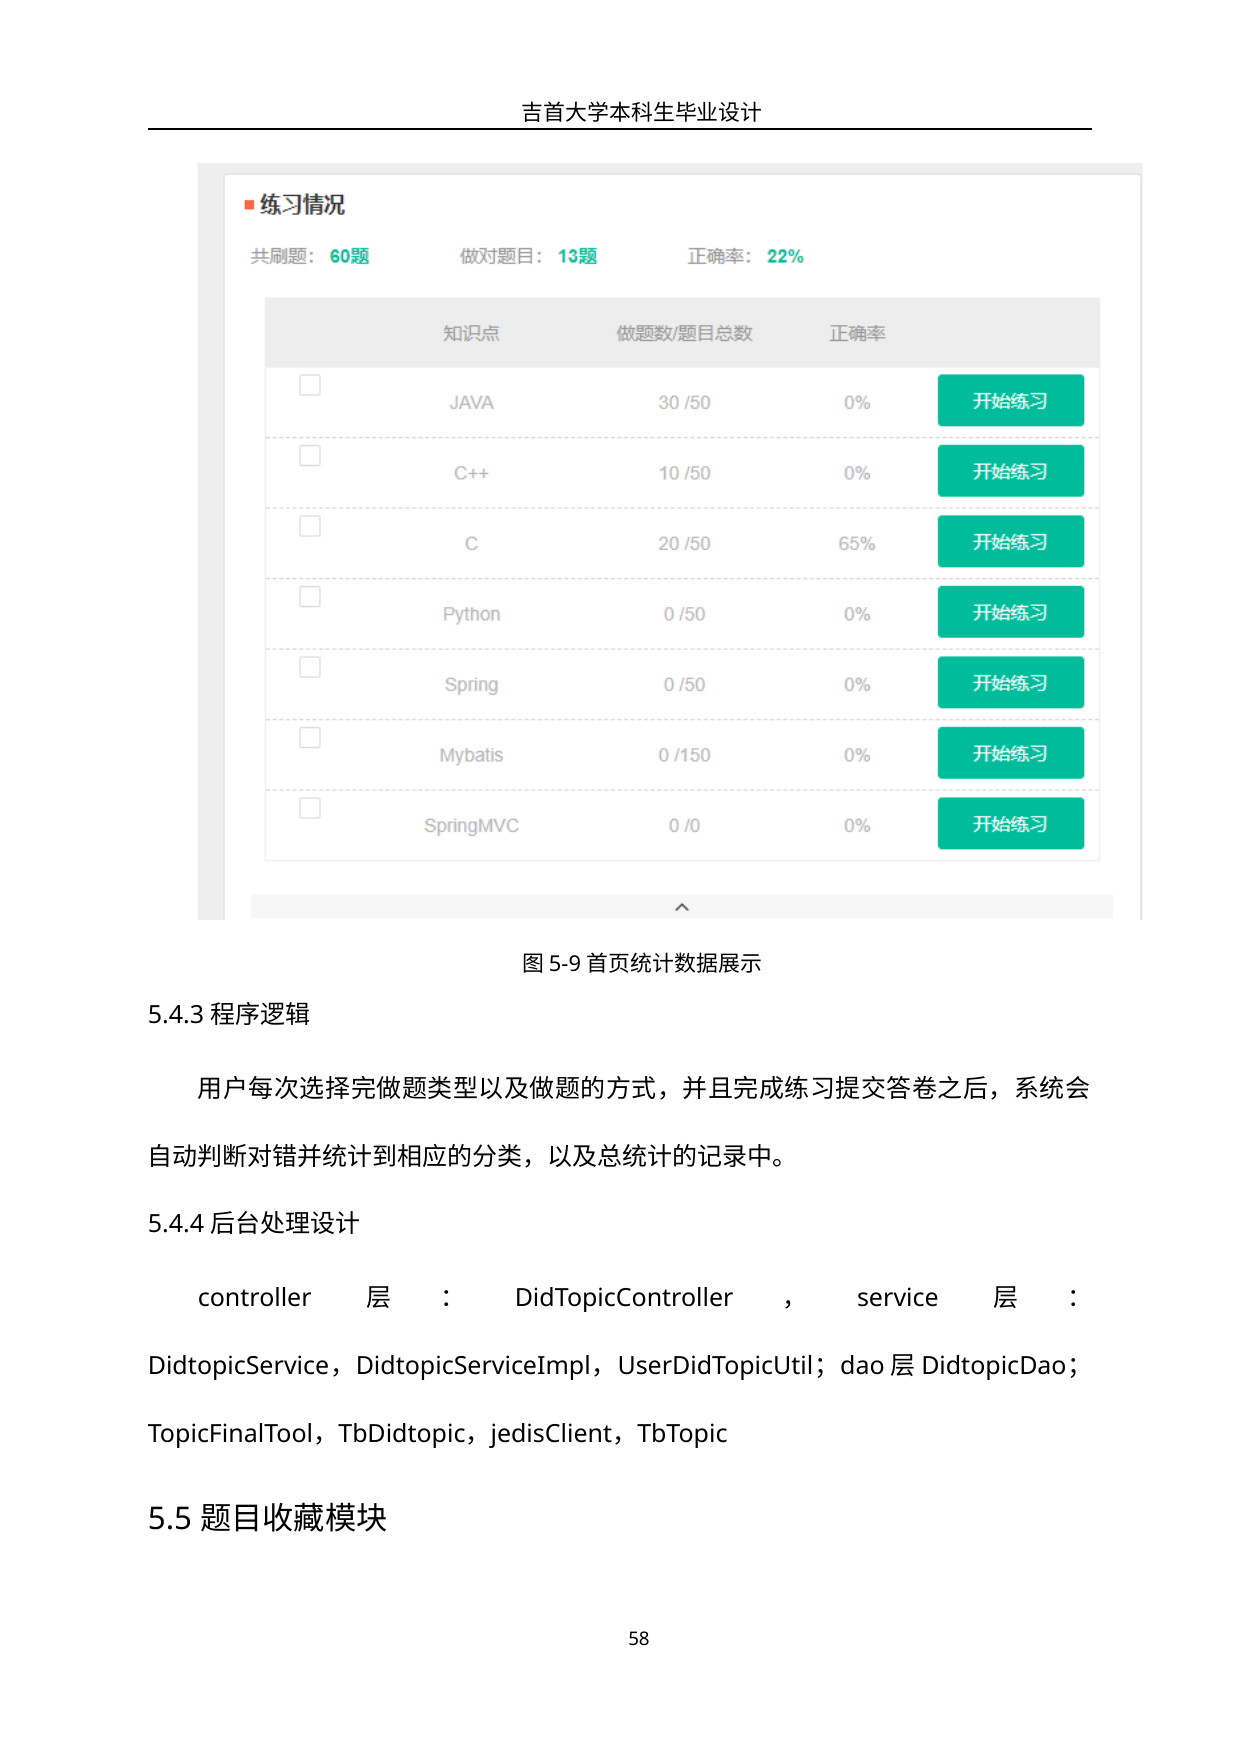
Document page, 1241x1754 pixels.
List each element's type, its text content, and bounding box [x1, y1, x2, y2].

text 用户每次选择完做题类型以及做题的方式，并且完成练习提交答卷之后，系统会自动判断对错并统计到相应的分类，以及总统计的记录中。 [148, 1052, 1092, 1188]
text controller层：DidTopicController，service层：DidtopicService，DidtopicServiceImpl，UserDidTopicUtil；dao层DidtopicDao；TopicFinalTool，TbDidtopic，jedisClient，TbTopic [148, 1261, 1092, 1465]
text 5.4.3 程序逻辑 [148, 979, 1092, 1047]
picture [197, 163, 1143, 920]
text 5.4.4 后台处理设计 [148, 1188, 1092, 1256]
text 图5-9 首页统计数据展示 [148, 945, 1092, 979]
text 5.5 题目收藏模块 [148, 1482, 1092, 1550]
